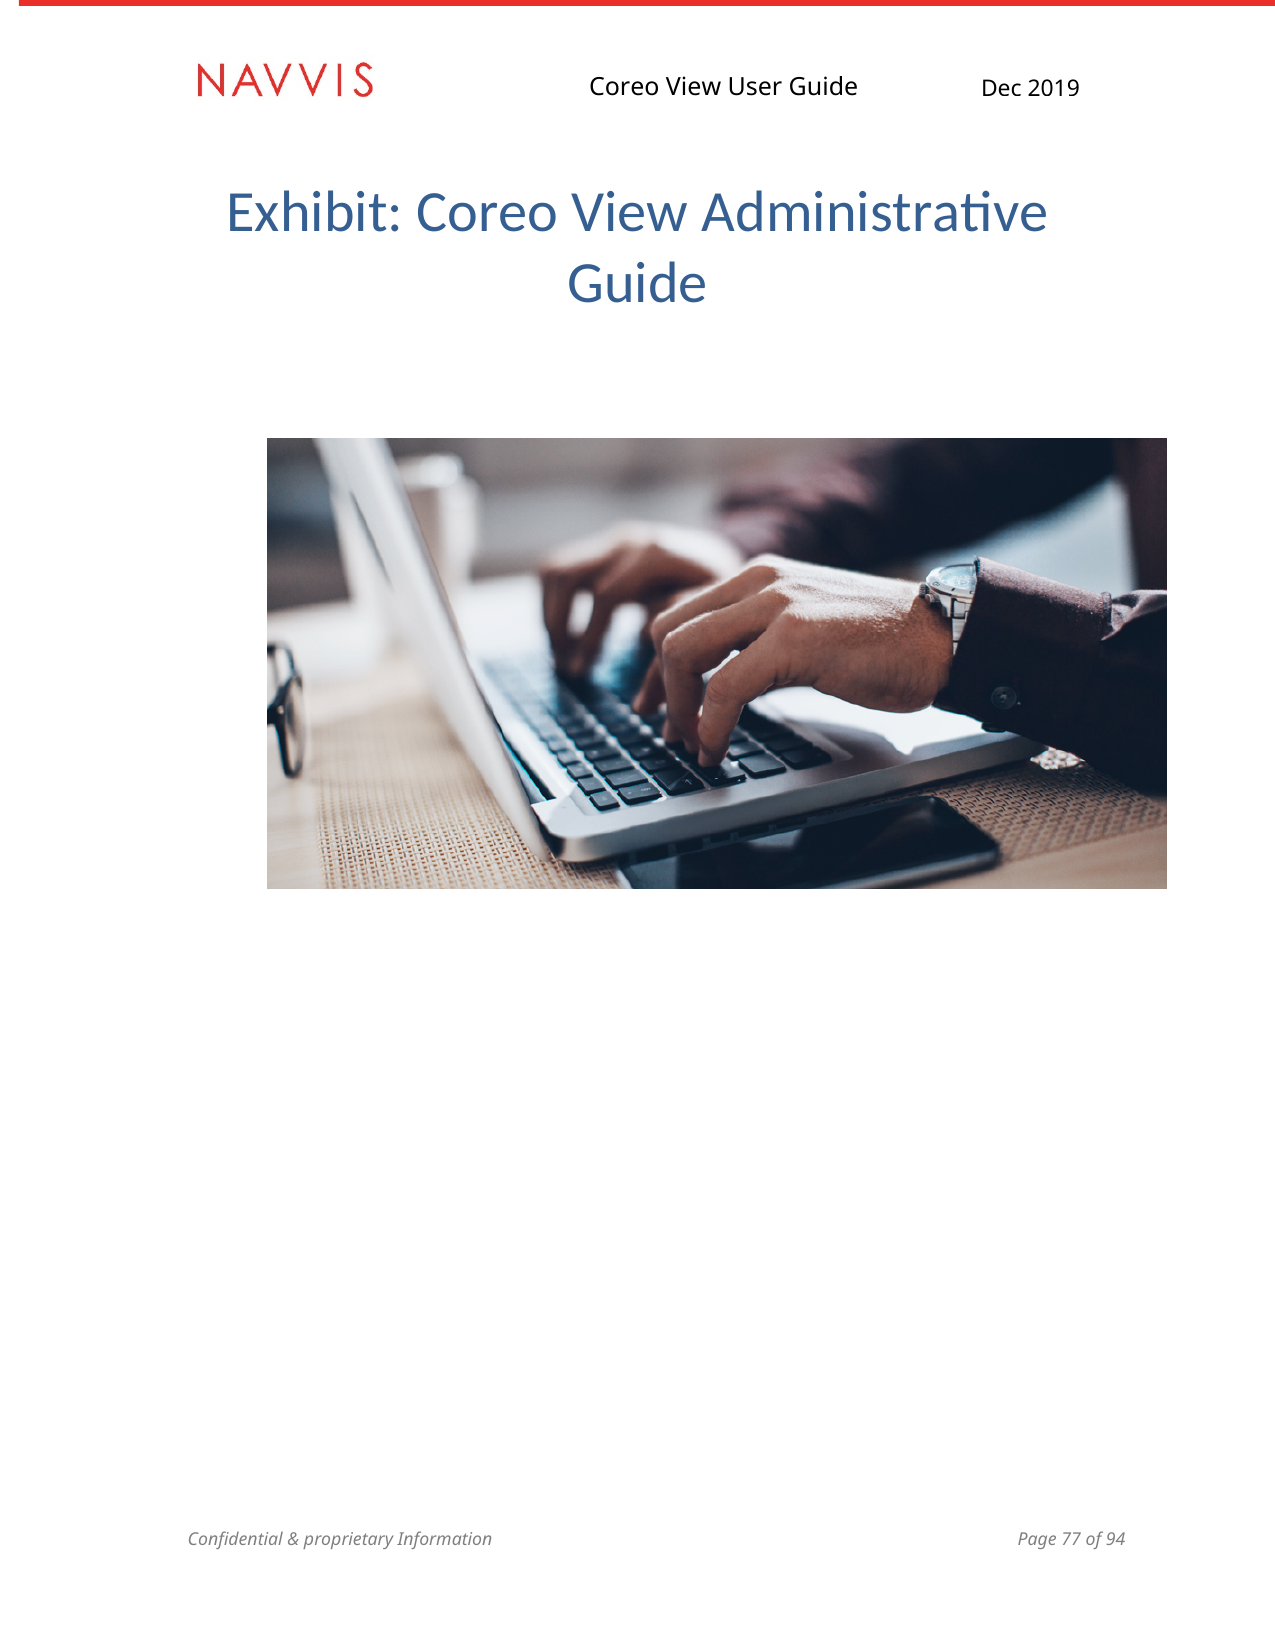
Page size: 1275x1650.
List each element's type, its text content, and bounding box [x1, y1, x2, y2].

picture [267, 438, 1167, 889]
picture [187, 55, 383, 104]
title Exhibit: Coreo View Administrative Guide [187, 175, 1087, 317]
